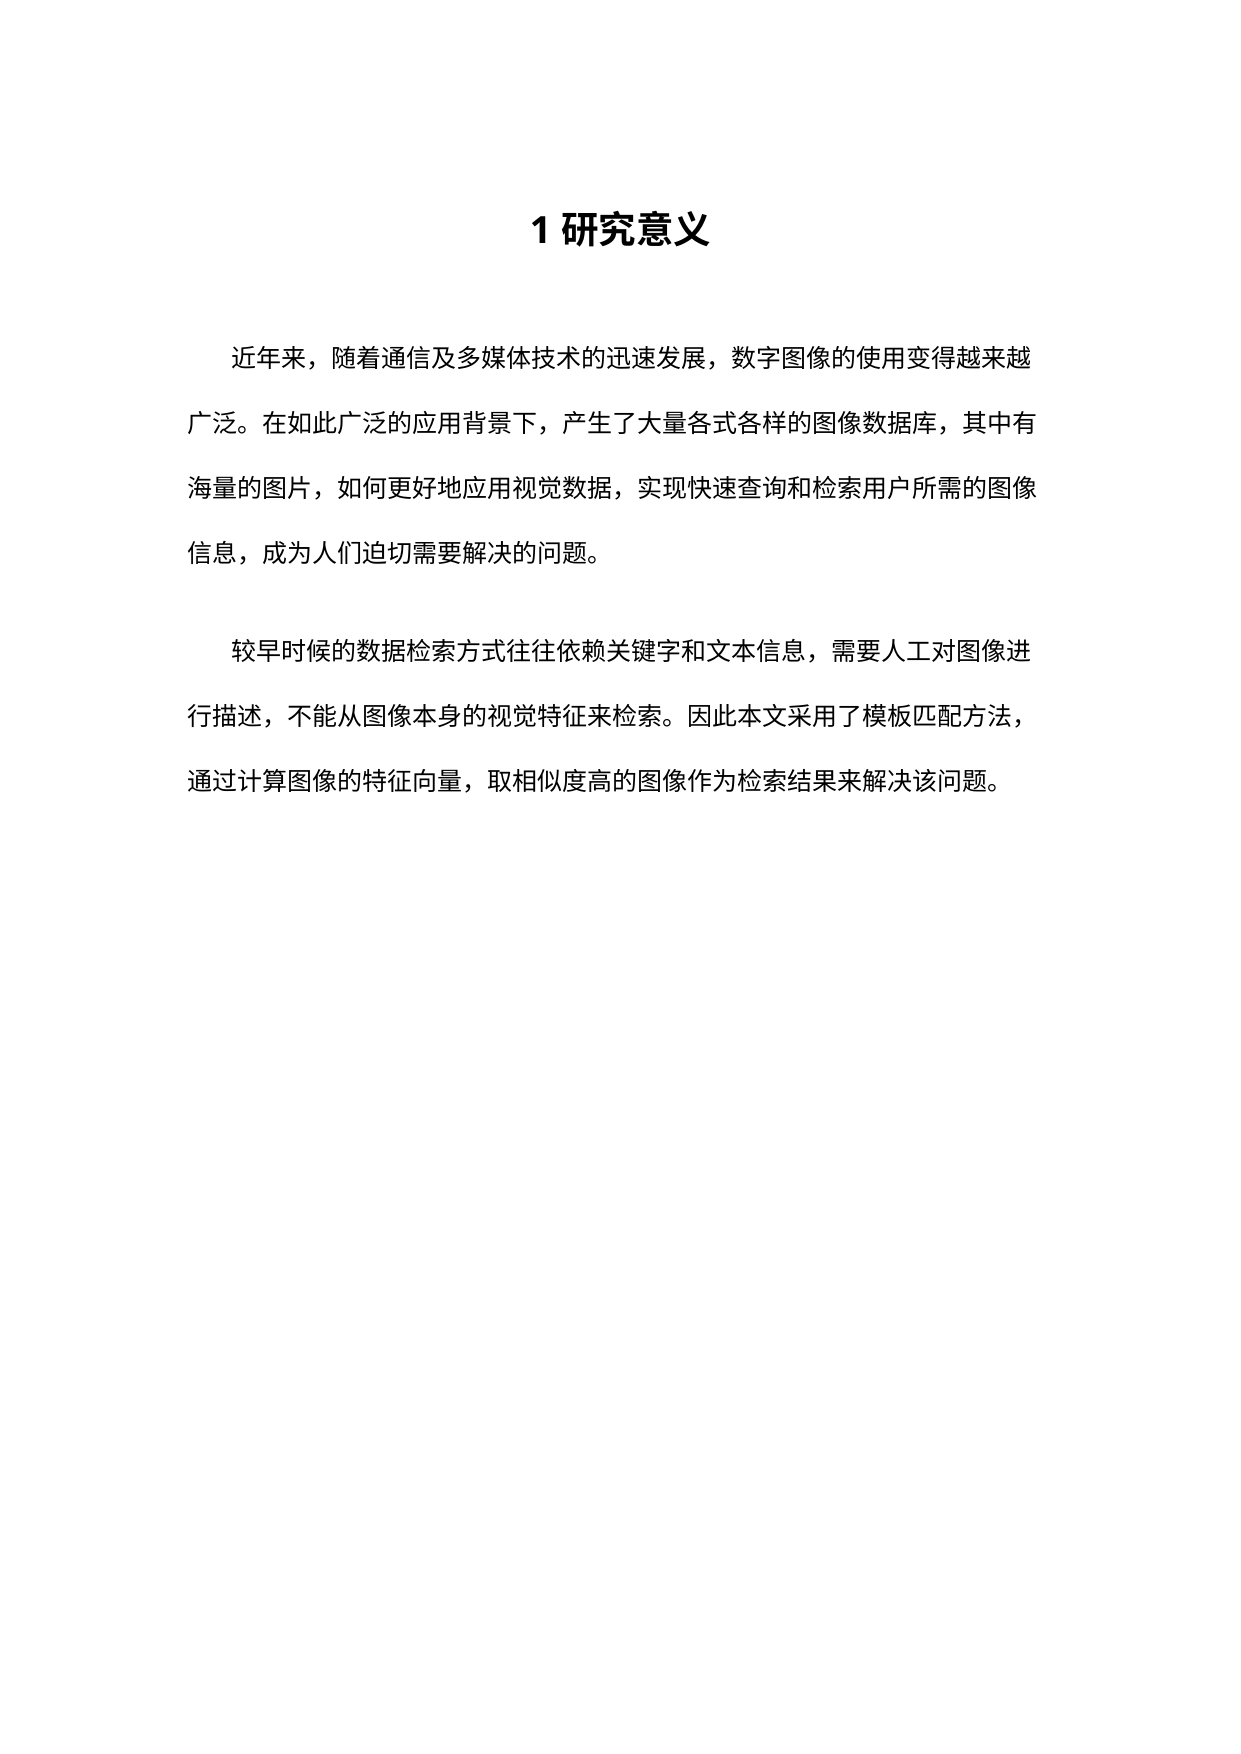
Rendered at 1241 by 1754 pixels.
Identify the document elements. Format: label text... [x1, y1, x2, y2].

text 1 研究意义 [187, 194, 1053, 259]
text 近年来，随着通信及多媒体技术的迅速发展，数字图像的使用变得越来越广泛。在如此广泛的应用背景下，产生了大量各式各样的图像数据库，其中有海量的图片，如何更好地应用视觉数据，实现快速查询和检索用户所需的图像信息，成为人们迫切需要解决的问题。 [187, 324, 1053, 584]
text 较早时候的数据检索方式往往依赖关键字和文本信息，需要人工对图像进行描述，不能从图像本身的视觉特征来检索。因此本文采用了模板匹配方法，通过计算图像的特征向量，取相似度高的图像作为检索结果来解决该问题。 [187, 617, 1053, 812]
